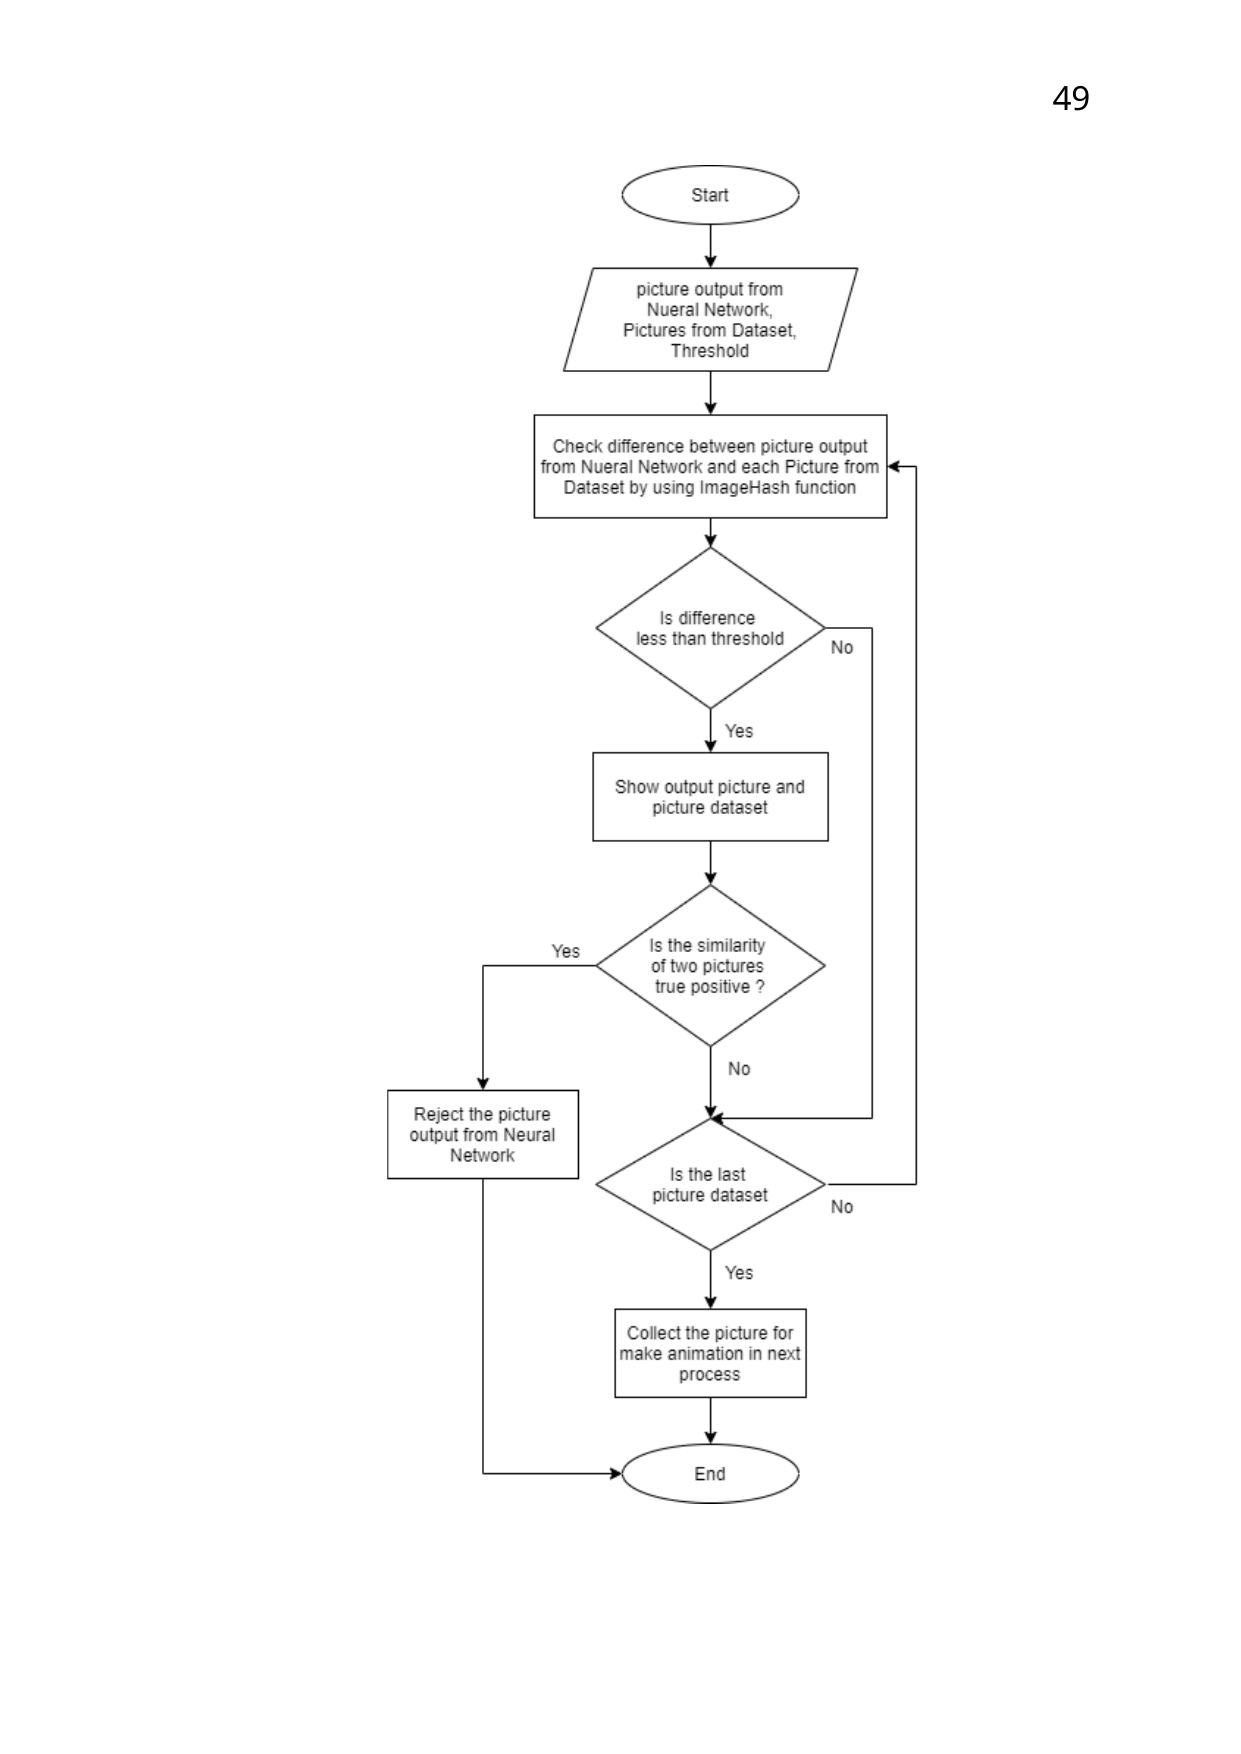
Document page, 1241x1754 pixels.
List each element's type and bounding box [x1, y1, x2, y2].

picture [387, 165, 929, 1504]
